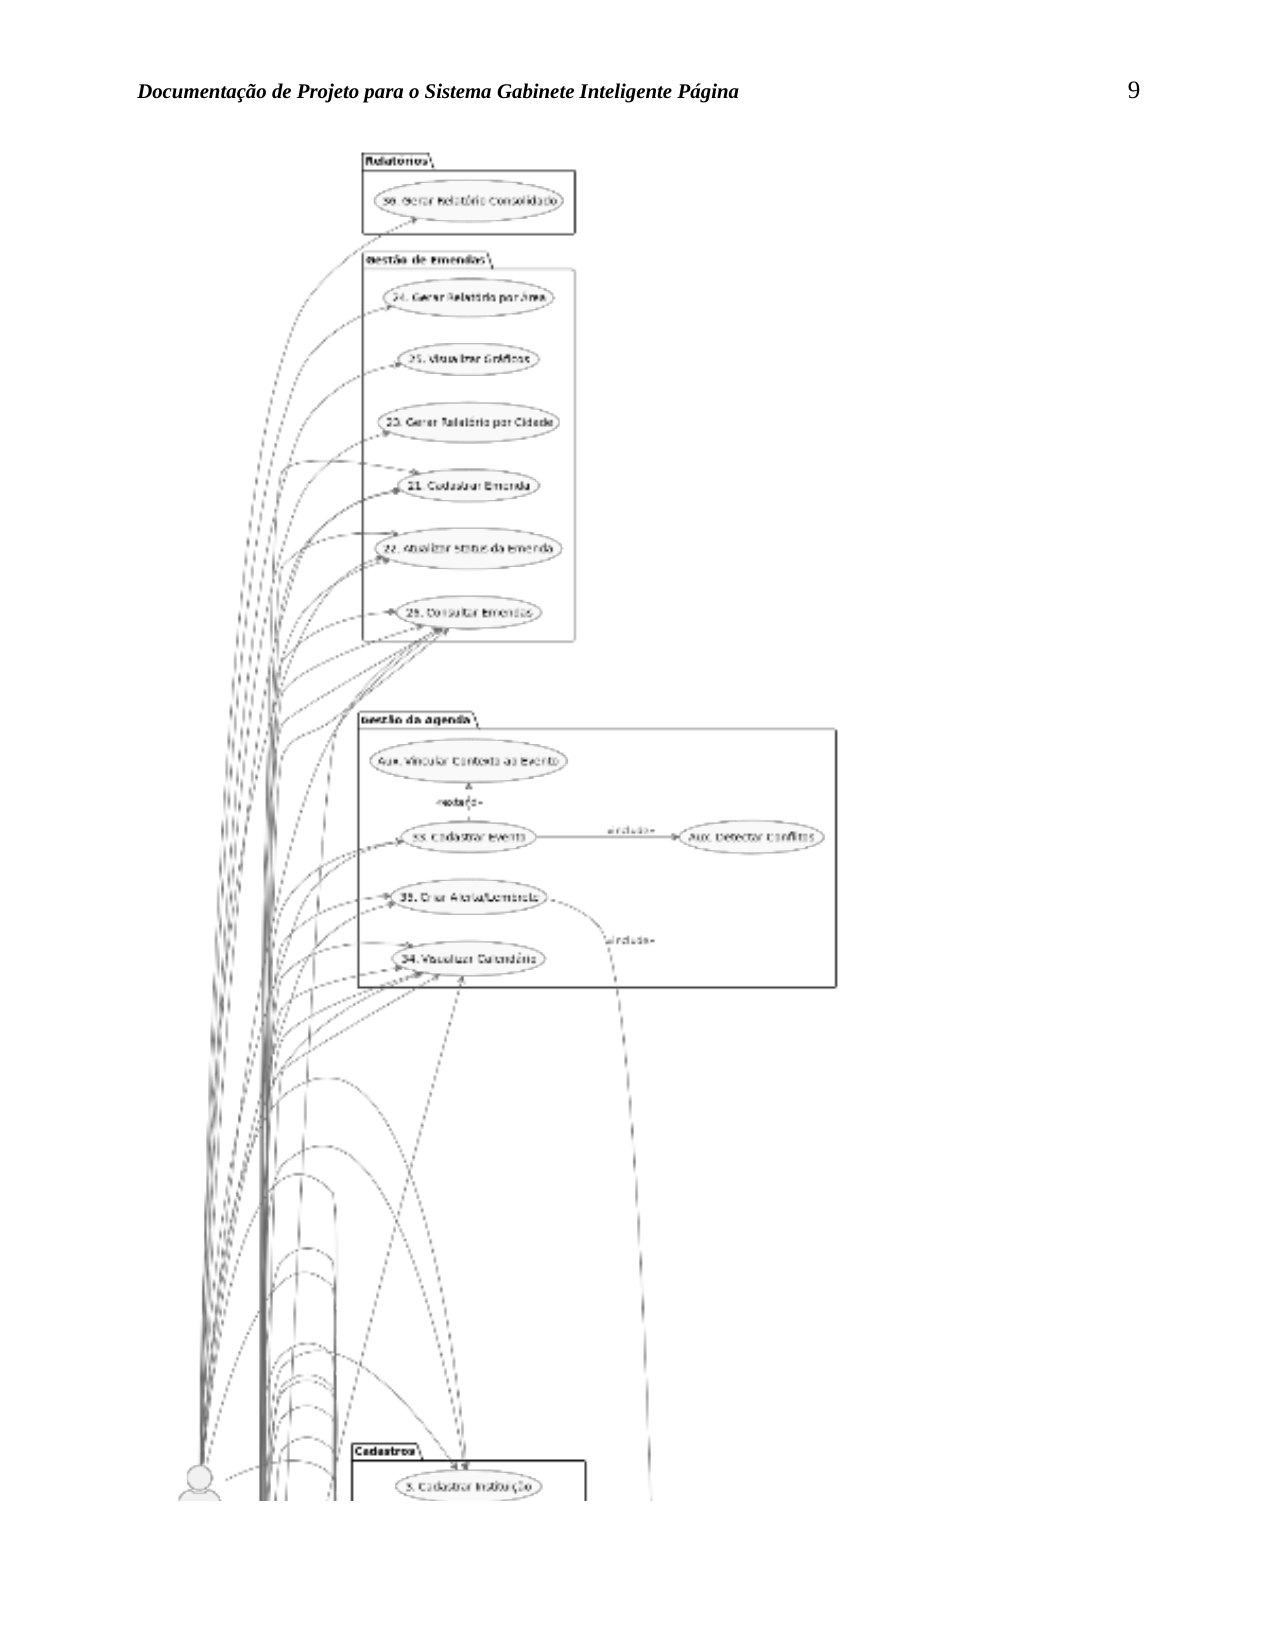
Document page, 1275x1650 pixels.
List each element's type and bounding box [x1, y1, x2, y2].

picture [135, 150, 842, 1501]
